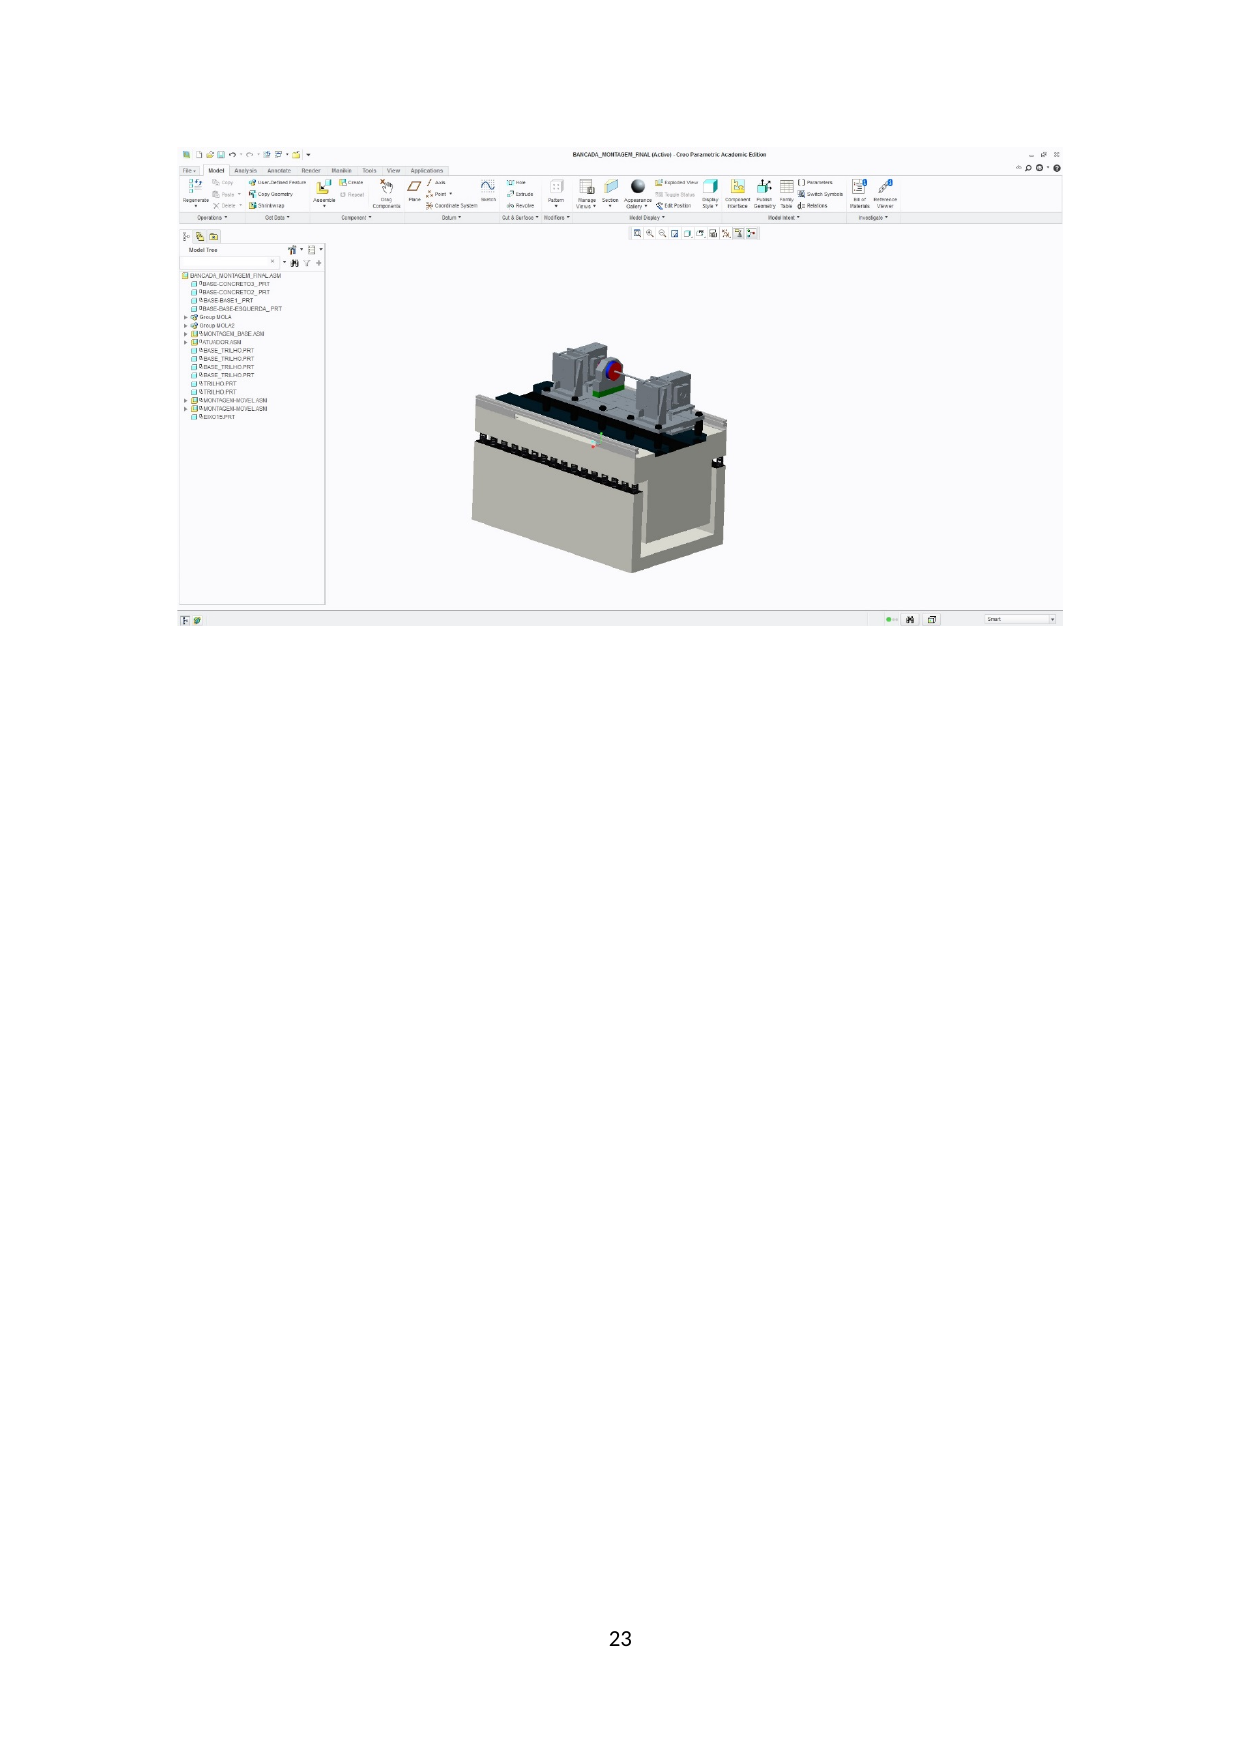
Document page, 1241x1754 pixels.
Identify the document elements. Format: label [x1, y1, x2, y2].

picture [177, 147, 1063, 626]
